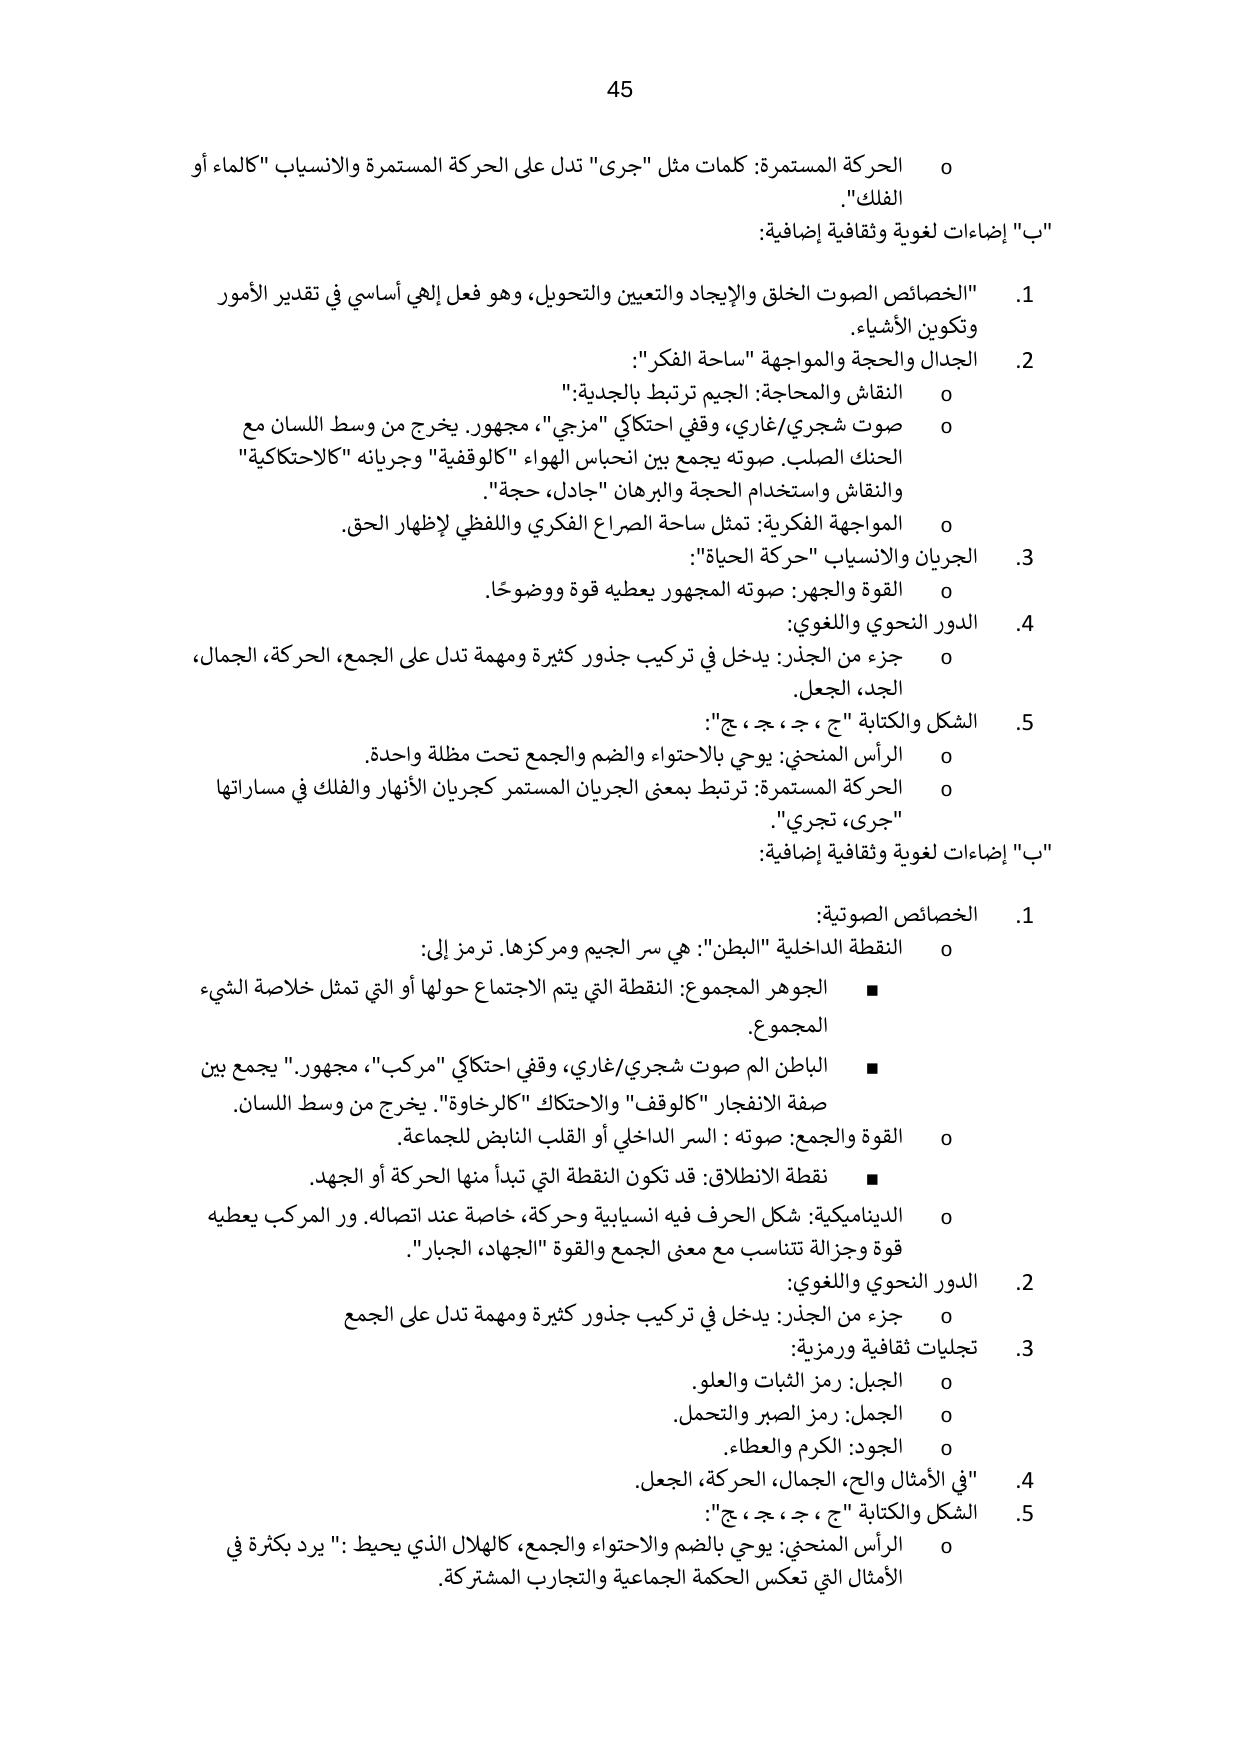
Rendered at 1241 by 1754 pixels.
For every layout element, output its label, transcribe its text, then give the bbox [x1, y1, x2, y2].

text "ب" إضاءات لغوية وثقافية إضافية: [187, 216, 1053, 246]
list "في الأمثال والح، الجمال، الحركة، الجعل. [187, 1464, 1015, 1494]
list الخصائص الصوتية: [187, 899, 1015, 930]
list الحركة المستمرة: كلمات مثل "جرى" تدل على الحركة المستمرة والانسياب "كالماء أو الفلك". [187, 150, 940, 213]
list الرأس المنحني: يوحي بالاحتواء والضم والجمع تحت مظلة واحدة. [187, 739, 940, 769]
list الجمل: رمز الصبر والتحمل. [187, 1398, 940, 1428]
list "الخصائص الصوت الخلق والإيجاد والتعيين والتحويل، وهو فعل إلهي أساسي في تقدير الأمور وتكوين الأشياء. [187, 278, 1015, 341]
list جزء من الجذر: يدخل في تركيب جذور كثيرة ومهمة تدل على الجمع [187, 1299, 940, 1330]
list الجبل: رمز الثبات والعلو. [187, 1365, 940, 1396]
text "ب" إضاءات لغوية وثقافية إضافية: [187, 837, 1053, 868]
list جزء من الجذر: يدخل في تركيب جذور كثيرة ومهمة تدل على الجمع، الحركة، الجمال، الجد، الجعل. [187, 640, 940, 703]
list الجود: الكرم والعطاء. [187, 1431, 940, 1461]
list الشكل والكتابة "ج ، جـ ، ـجـ ، ـج": [187, 706, 1015, 736]
list المواجهة الفكرية: تمثل ساحة الصراع الفكري واللفظي لإظهار الحق. [187, 508, 940, 539]
list النقاش والمحاجة: الجيم ترتبط بالجدية:" [187, 377, 940, 407]
list الباطن الم صوت شجري/غاري، وقفي احتكاكي "مركب"، مجهور." يجمع بين صفة الانفجار "كالوقف" والاحتكاك "كالرخاوة". يخرج من وسط اللسان. [187, 1043, 865, 1119]
list النقطة الداخلية "البطن": هي سر الجيم ومركزها. ترمز إلى: [187, 932, 940, 963]
list الرأس المنحني: يوحي بالضم والاحتواء والجمع، كالهلال الذي يحيط :" يرد بكثرة في الأمثال التي تعكس الحكمة الجماعية والتجارب المشتركة. [187, 1529, 940, 1593]
list الحركة المستمرة: ترتبط بمعنى الجريان المستمر كجريان الأنهار والفلك في مساراتها "جرى، تجري". [187, 772, 940, 835]
list الديناميكية: شكل الحرف فيه انسيابية وحركة، خاصة عند اتصاله. ور المركب يعطيه قوة وجزالة تتناسب مع معنى الجمع والقوة "الجهاد، الجبار". [187, 1200, 940, 1264]
list القوة والجهر: صوته المجهور يعطيه قوة ووضوحًا. [187, 574, 940, 605]
list الجدال والحجة والمواجهة "ساحة الفكر": [187, 344, 1015, 374]
list الدور النحوي واللغوي: [187, 1266, 1015, 1297]
list الشكل والكتابة "ج ، جـ ، ـجـ ، ـج": [187, 1497, 1015, 1527]
list تجليات ثقافية ورمزية: [187, 1332, 1015, 1363]
list الدور النحوي واللغوي: [187, 607, 1015, 638]
list القوة والجمع: صوته : السر الداخلي أو القلب النابض للجماعة. [187, 1121, 940, 1152]
list نقطة الانطلاق: قد تكون النقطة التي تبدأ منها الحركة أو الجهد. [187, 1154, 865, 1197]
list صوت شجري/غاري، وقفي احتكاكي "مزجي"، مجهور. يخرج من وسط اللسان مع الحنك الصلب. صوته يجمع بين انحباس الهواء "كالوقفية" وجريانه "كالاحتكاكية" والنقاش واستخدام الحجة والبرهان "جادل، حجة". [187, 409, 940, 506]
list الجريان والانسياب "حركة الحياة": [187, 541, 1015, 572]
list الجوهر المجموع: النقطة التي يتم الاجتماع حولها أو التي تمثل خلاصة الشيء المجموع. [187, 965, 865, 1041]
